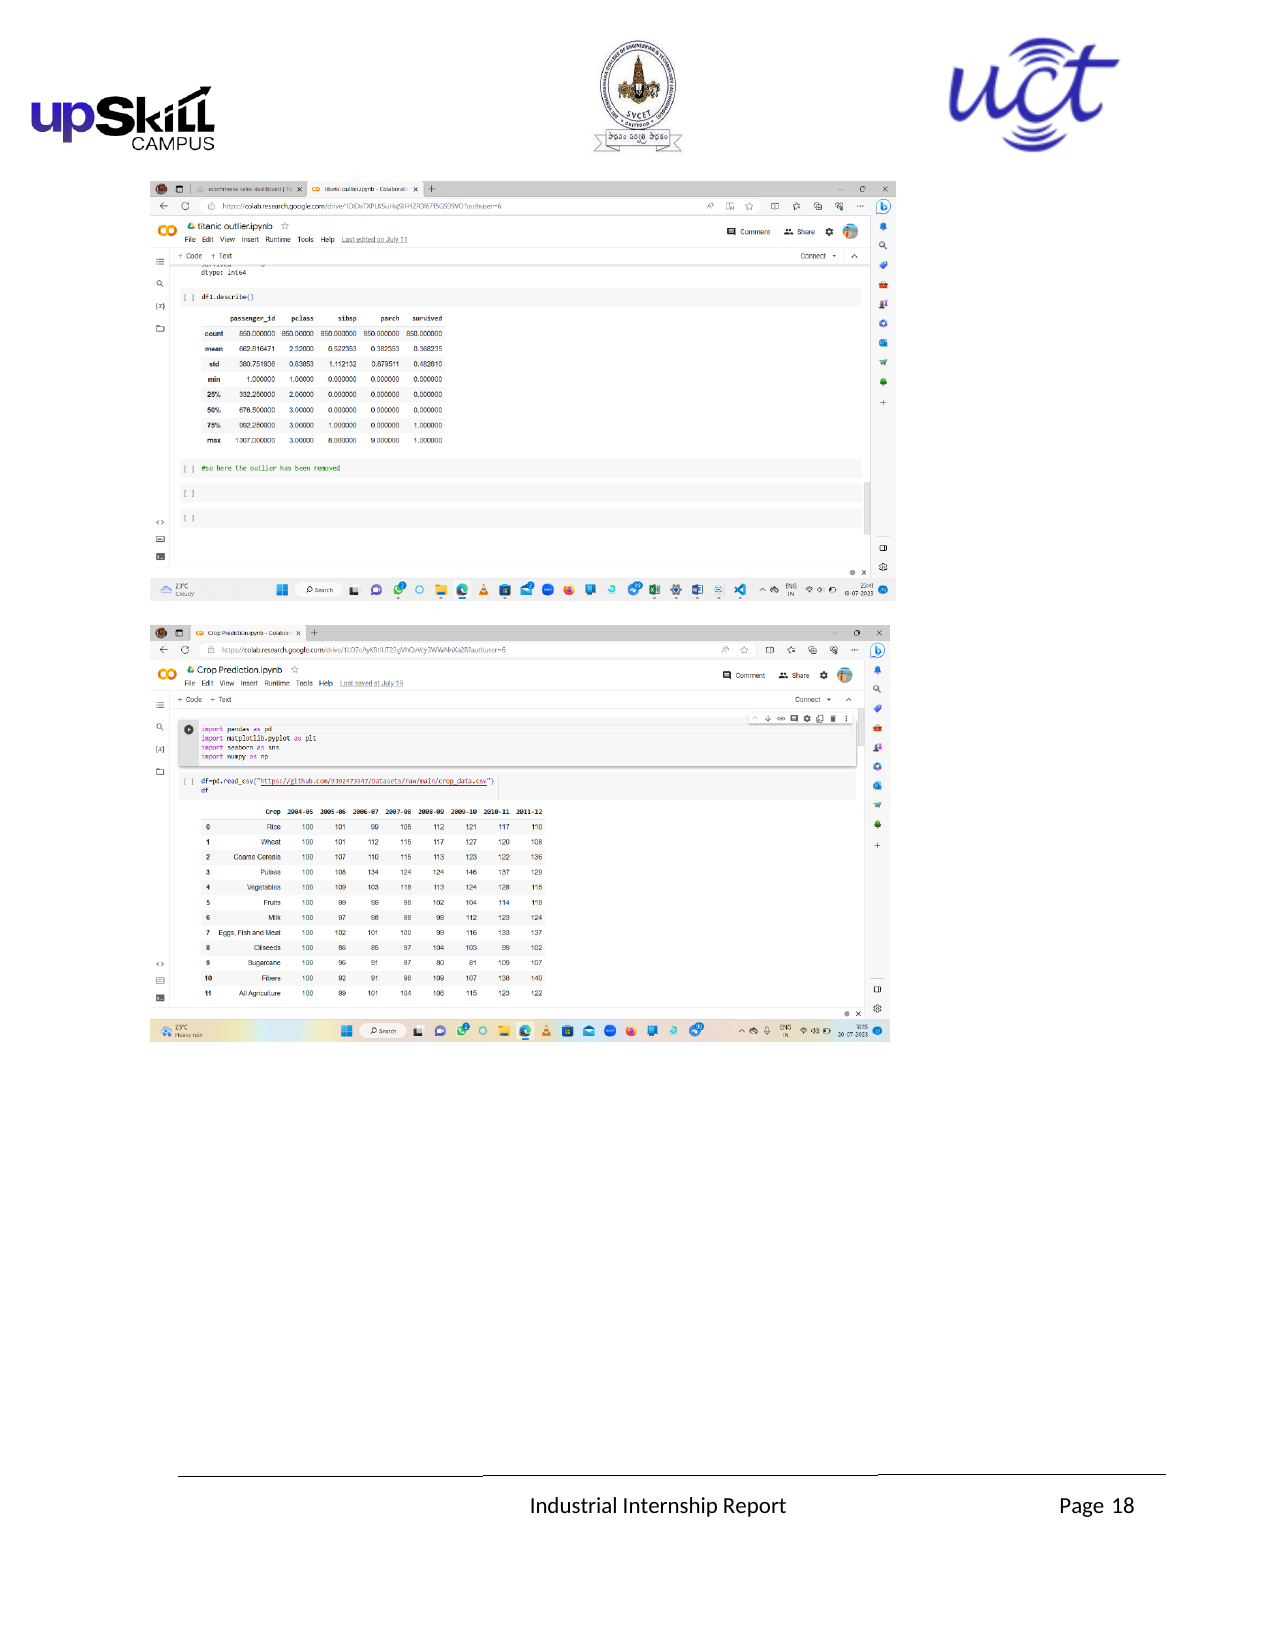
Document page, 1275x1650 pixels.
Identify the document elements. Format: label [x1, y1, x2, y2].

picture [150, 181, 896, 601]
picture [0, 73, 246, 154]
picture [150, 625, 890, 1042]
picture [946, 28, 1125, 154]
picture [568, 32, 707, 154]
